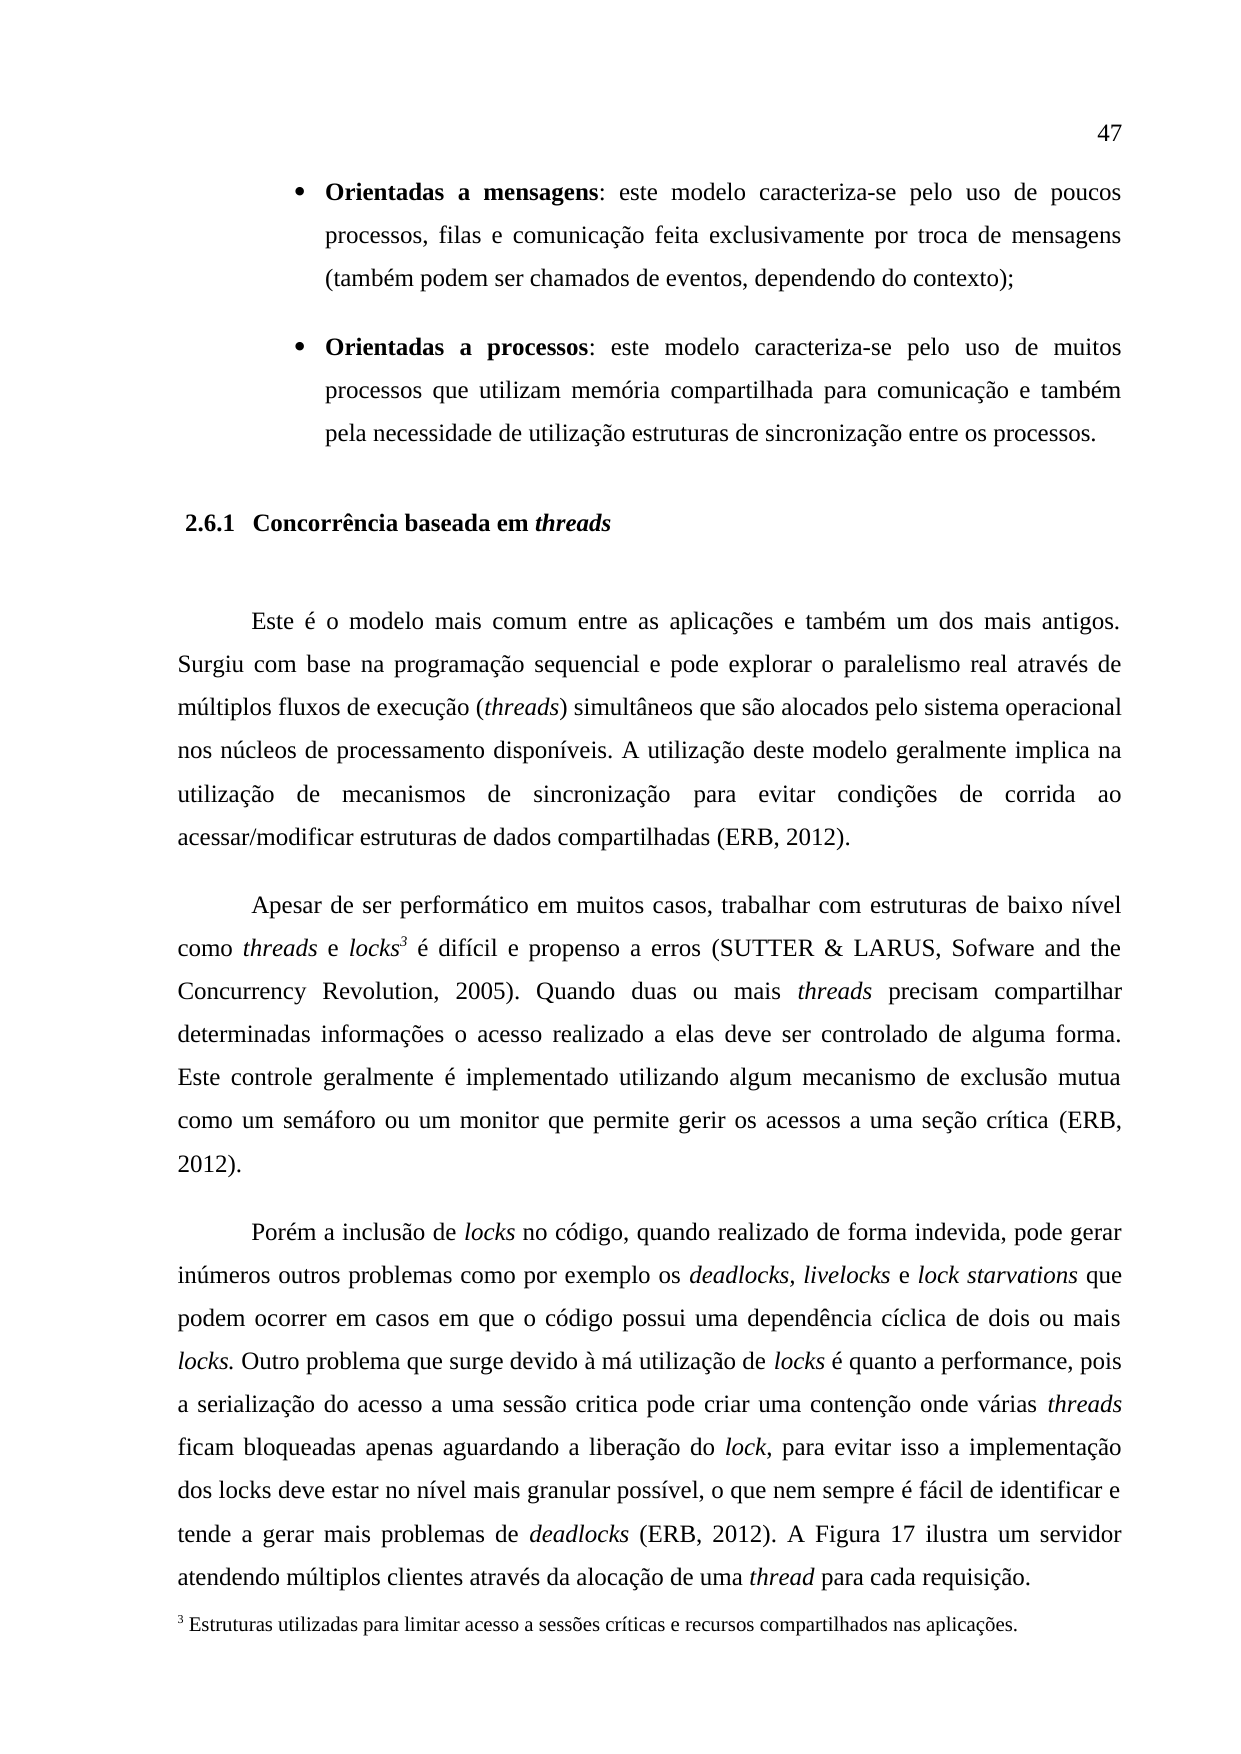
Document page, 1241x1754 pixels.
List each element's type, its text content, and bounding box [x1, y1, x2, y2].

text Porém a inclusão de locks no código, quando realizado de forma indevida, pode gerar inúmeros outros problemas como por exemplo os deadlocks, livelocks e lock starvations que podem ocorrer em casos em que o código possui uma dependência cíclica de dois ou mais locks. Outro problema que surge devido à má utilização de locks é quanto a performance, pois a serialização do acesso a uma sessão critica pode criar uma contenção onde várias threads ficam bloqueadas apenas aguardando a liberação do lock, para evitar isso a implementação dos locks deve estar no nível mais granular possível, o que nem sempre é fácil de identificar e tende a gerar mais problemas de deadlocks . A Figura 17 ilustra um servidor atendendo múltiplos clientes através da alocação de uma thread para cada requisição. [177, 1217, 1122, 1591]
text Apesar de ser performático em muitos casos, trabalhar com estruturas de baixo nível como threads e locks é difícil e propenso a erros. Quando duas ou mais threads precisam compartilhar determinadas informações o acesso realizado a elas deve ser controlado de alguma forma. Este controle geralmente é implementado utilizando algum mecanismo de exclusão mutua como um semáforo ou um monitor que permite gerir os acessos a uma seção crítica . [177, 890, 1122, 1177]
list Orientadas a processos: este modelo caracteriza-se pelo uso de muitos processos que utilizam memória compartilhada para comunicação e também pela necessidade de utilização estruturas de sincronização entre os processos. [295, 332, 1122, 447]
text Este é o modelo mais comum entre as aplicações e também um dos mais antigos. Surgiu com base na programação sequencial e pode explorar o paralelismo real através de múltiplos fluxos de execução (threads) simultâneos que são alocados pelo sistema operacional nos núcleos de processamento disponíveis. A utilização deste modelo geralmente implica na utilização de mecanismos de sincronização para evitar condições de corrida ao acessar/modificar estruturas de dados compartilhadas . [177, 606, 1122, 851]
text Concorrência baseada em threads [185, 508, 1122, 537]
list Orientadas a mensagens: este modelo caracteriza-se pelo uso de poucos processos, filas e comunicação feita exclusivamente por troca de mensagens (também podem ser chamados de eventos, dependendo do contexto); [295, 177, 1122, 292]
